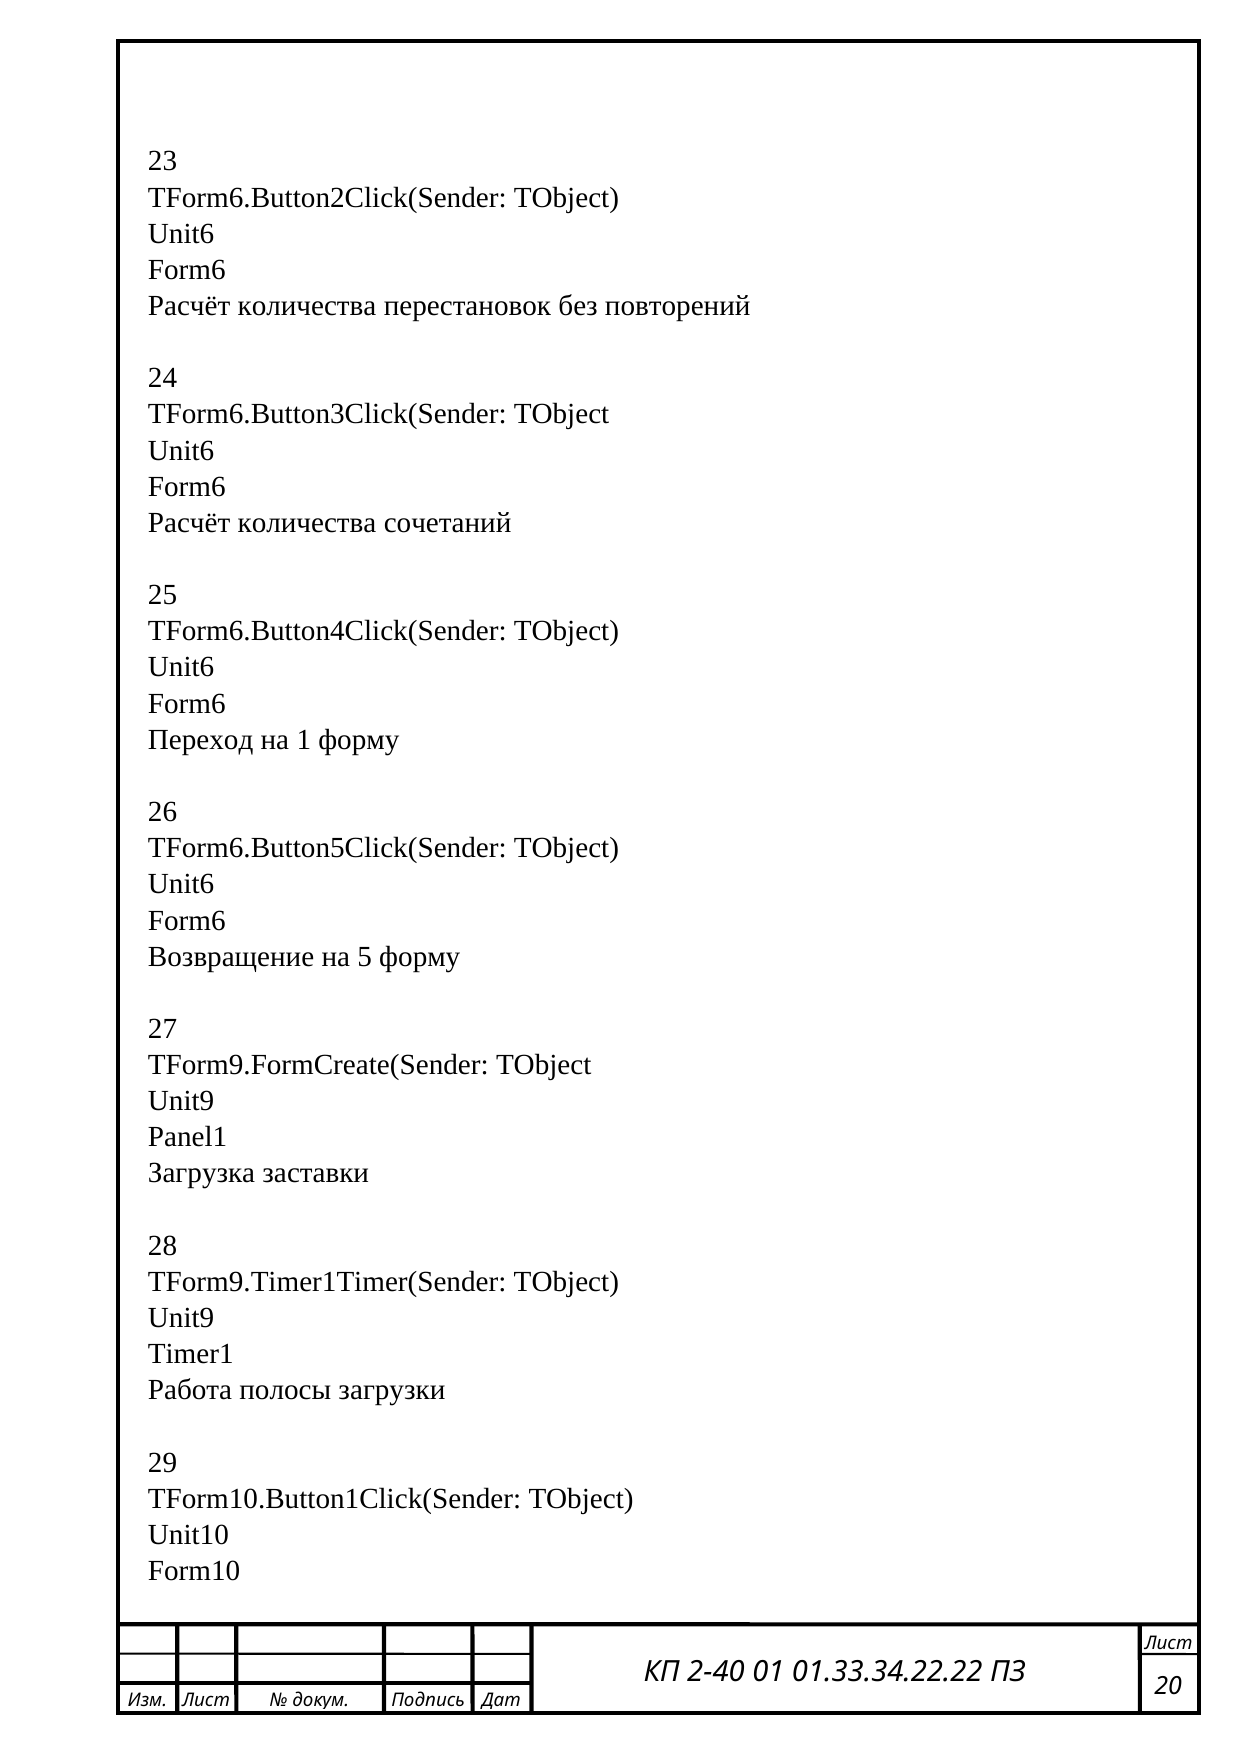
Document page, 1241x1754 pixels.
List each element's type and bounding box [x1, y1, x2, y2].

text [148, 107, 1175, 1587]
